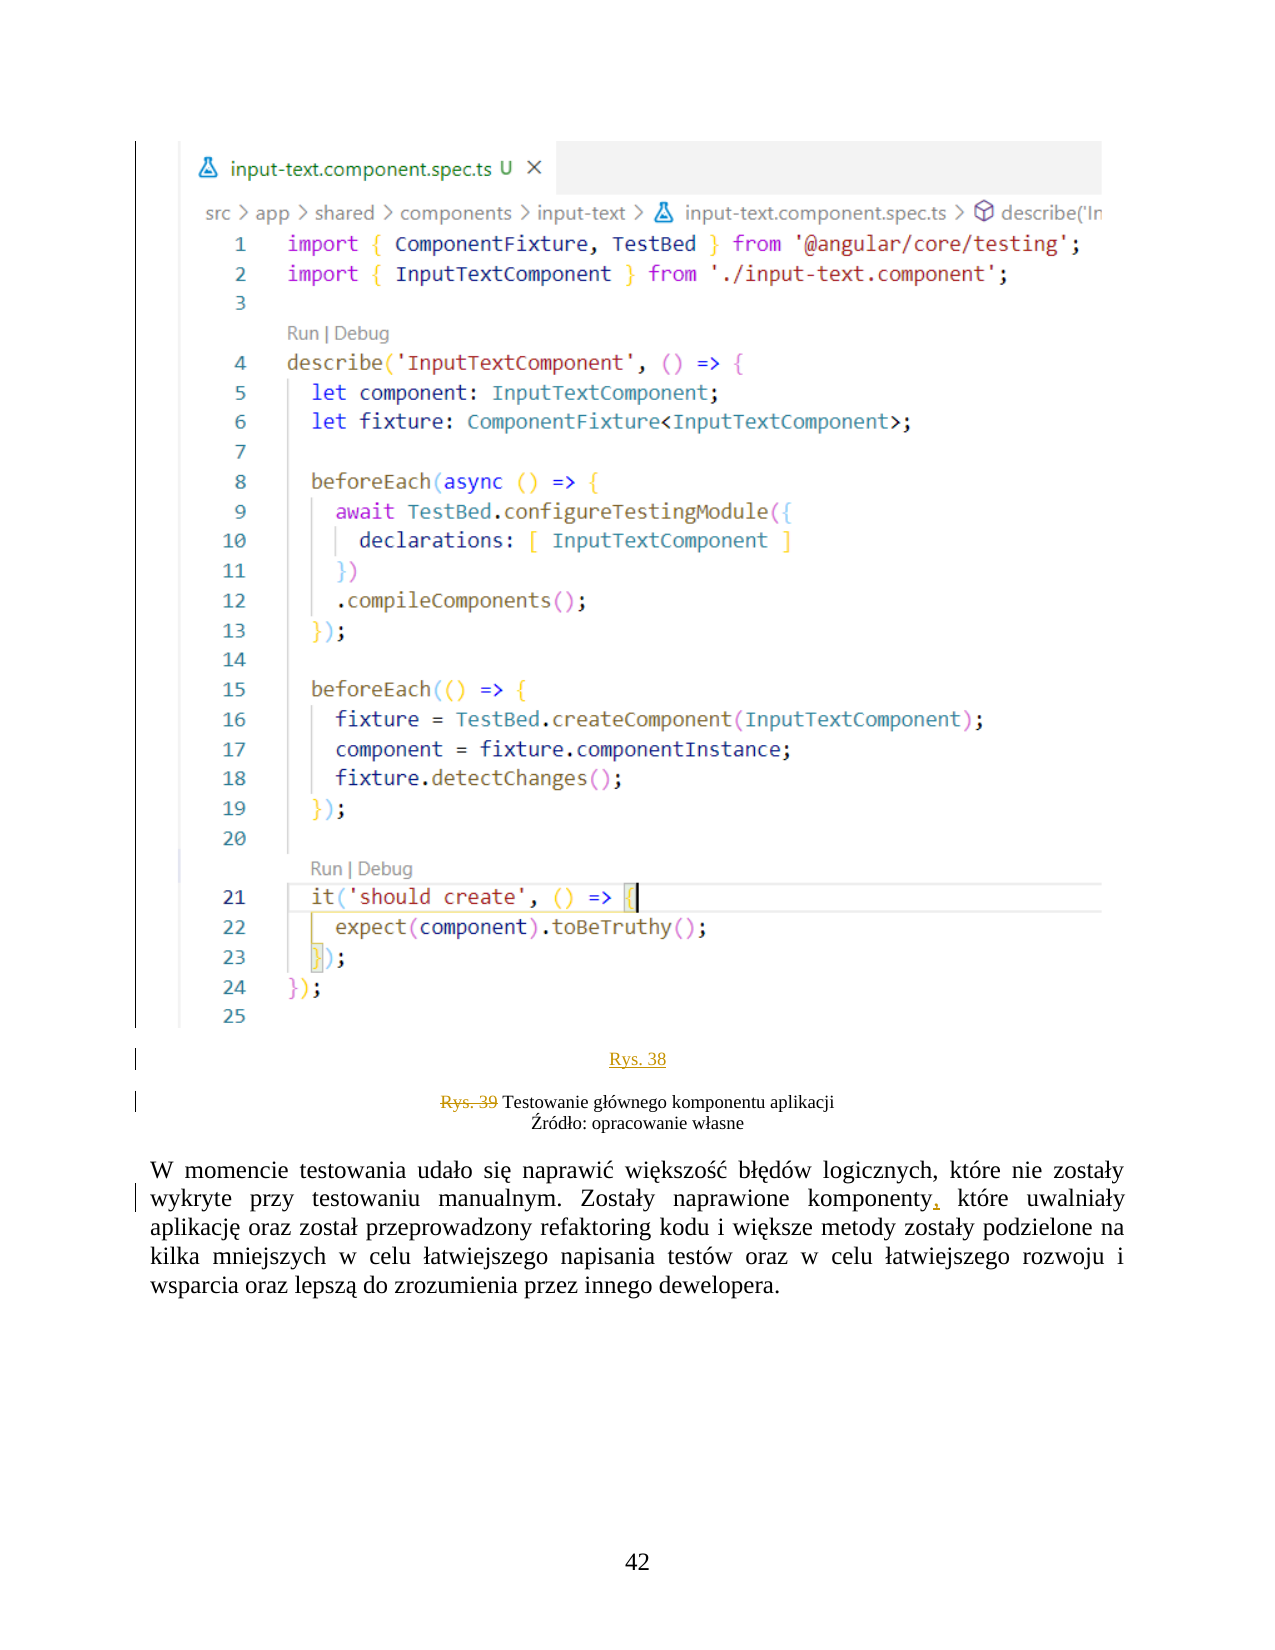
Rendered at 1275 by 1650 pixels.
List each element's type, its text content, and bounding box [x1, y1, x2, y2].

text Testowanie głównego komponentu aplikacji Źródło: opracowanie własne [150, 1091, 1125, 1134]
text W momencie testowania udało się naprawić większość błędów logicznych, które nie zostały wykryte przy testowaniu manualnym. Zostały naprawione komponenty które uwalniały aplikację oraz został przeprowadzony refaktoring kodu i większe metody zostały podzielone na kilka mniejszych w celu łatwiejszego napisania testów oraz w celu łatwiejszego rozwoju i wsparcia oraz lepszą do zrozumienia przez innego dewelopera. [150, 1155, 1125, 1298]
picture [177, 141, 1102, 1028]
